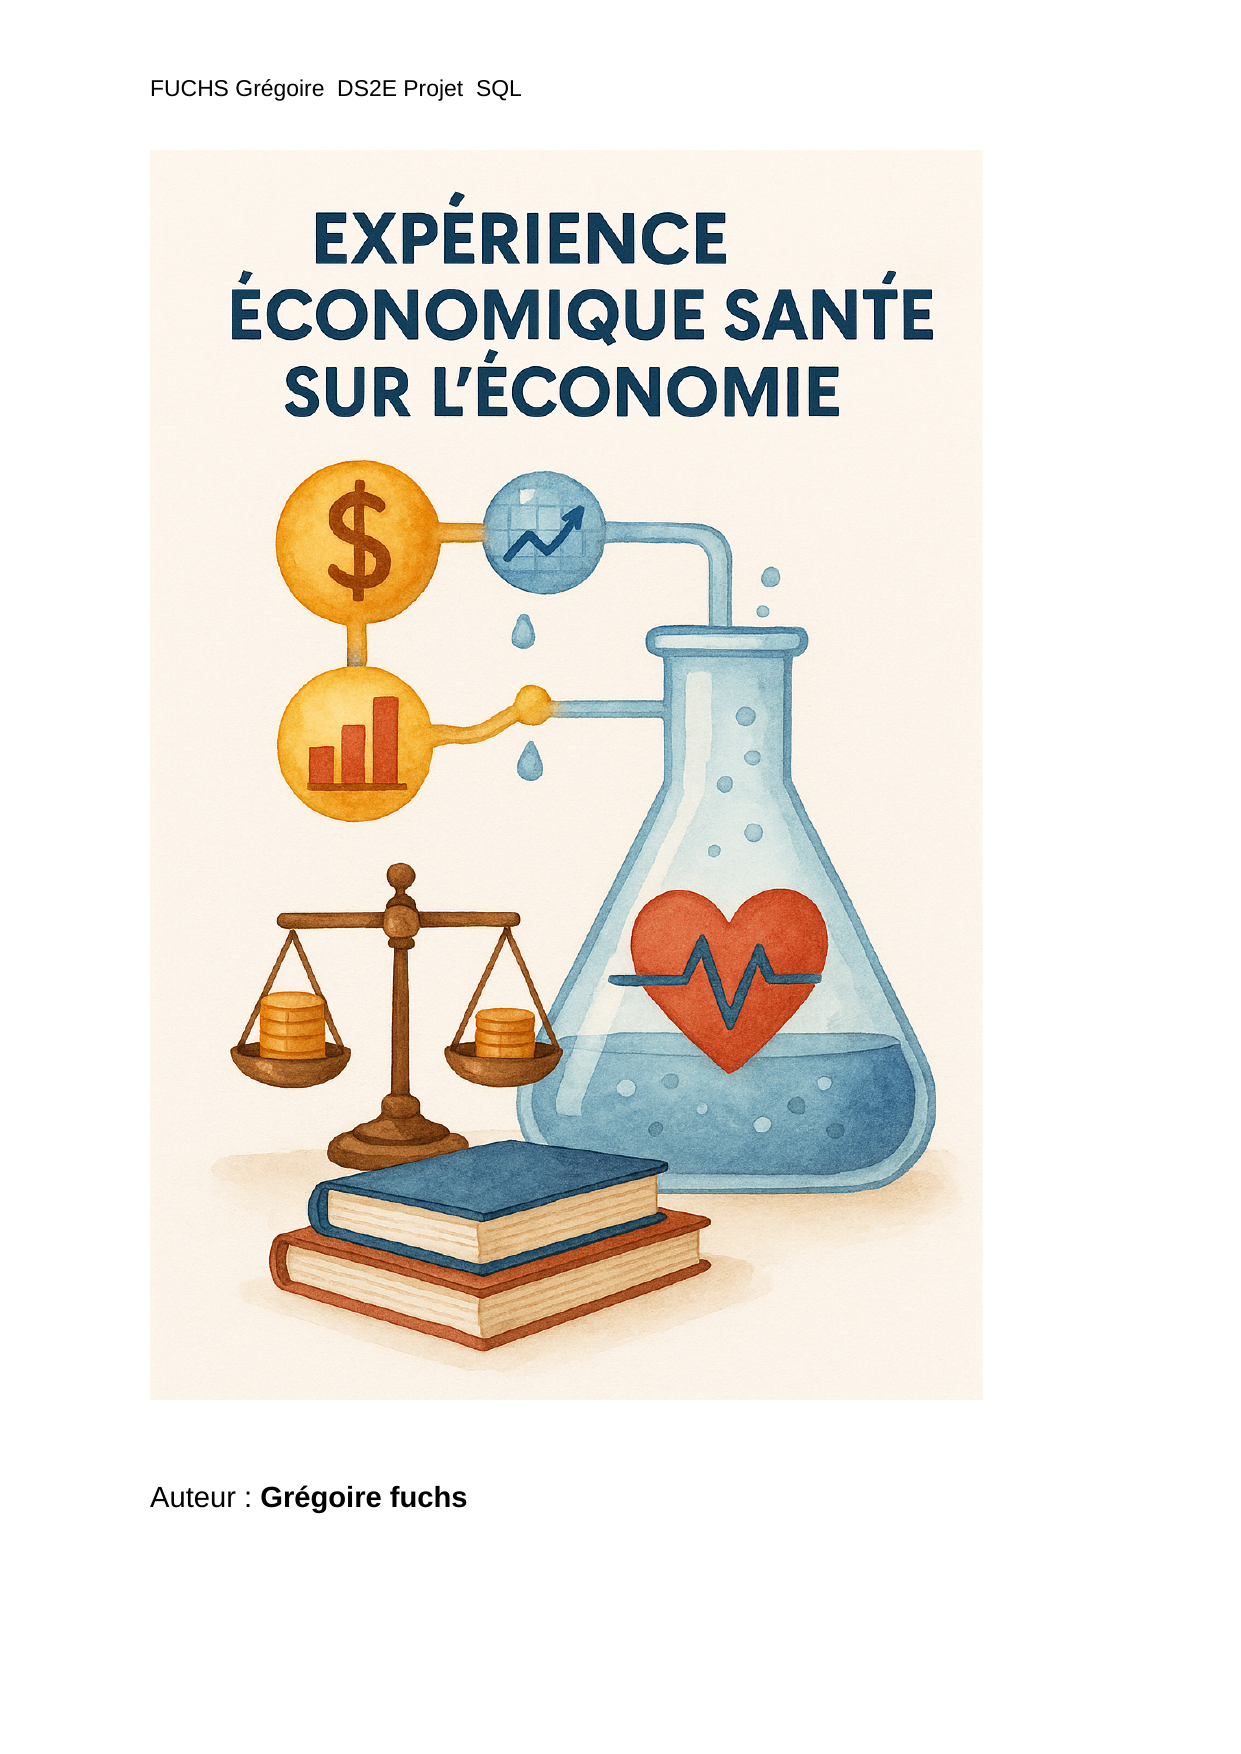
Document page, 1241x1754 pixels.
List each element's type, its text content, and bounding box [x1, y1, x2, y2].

text Auteur : Grégoire fuchs [150, 1480, 1090, 1514]
picture [150, 150, 983, 1400]
